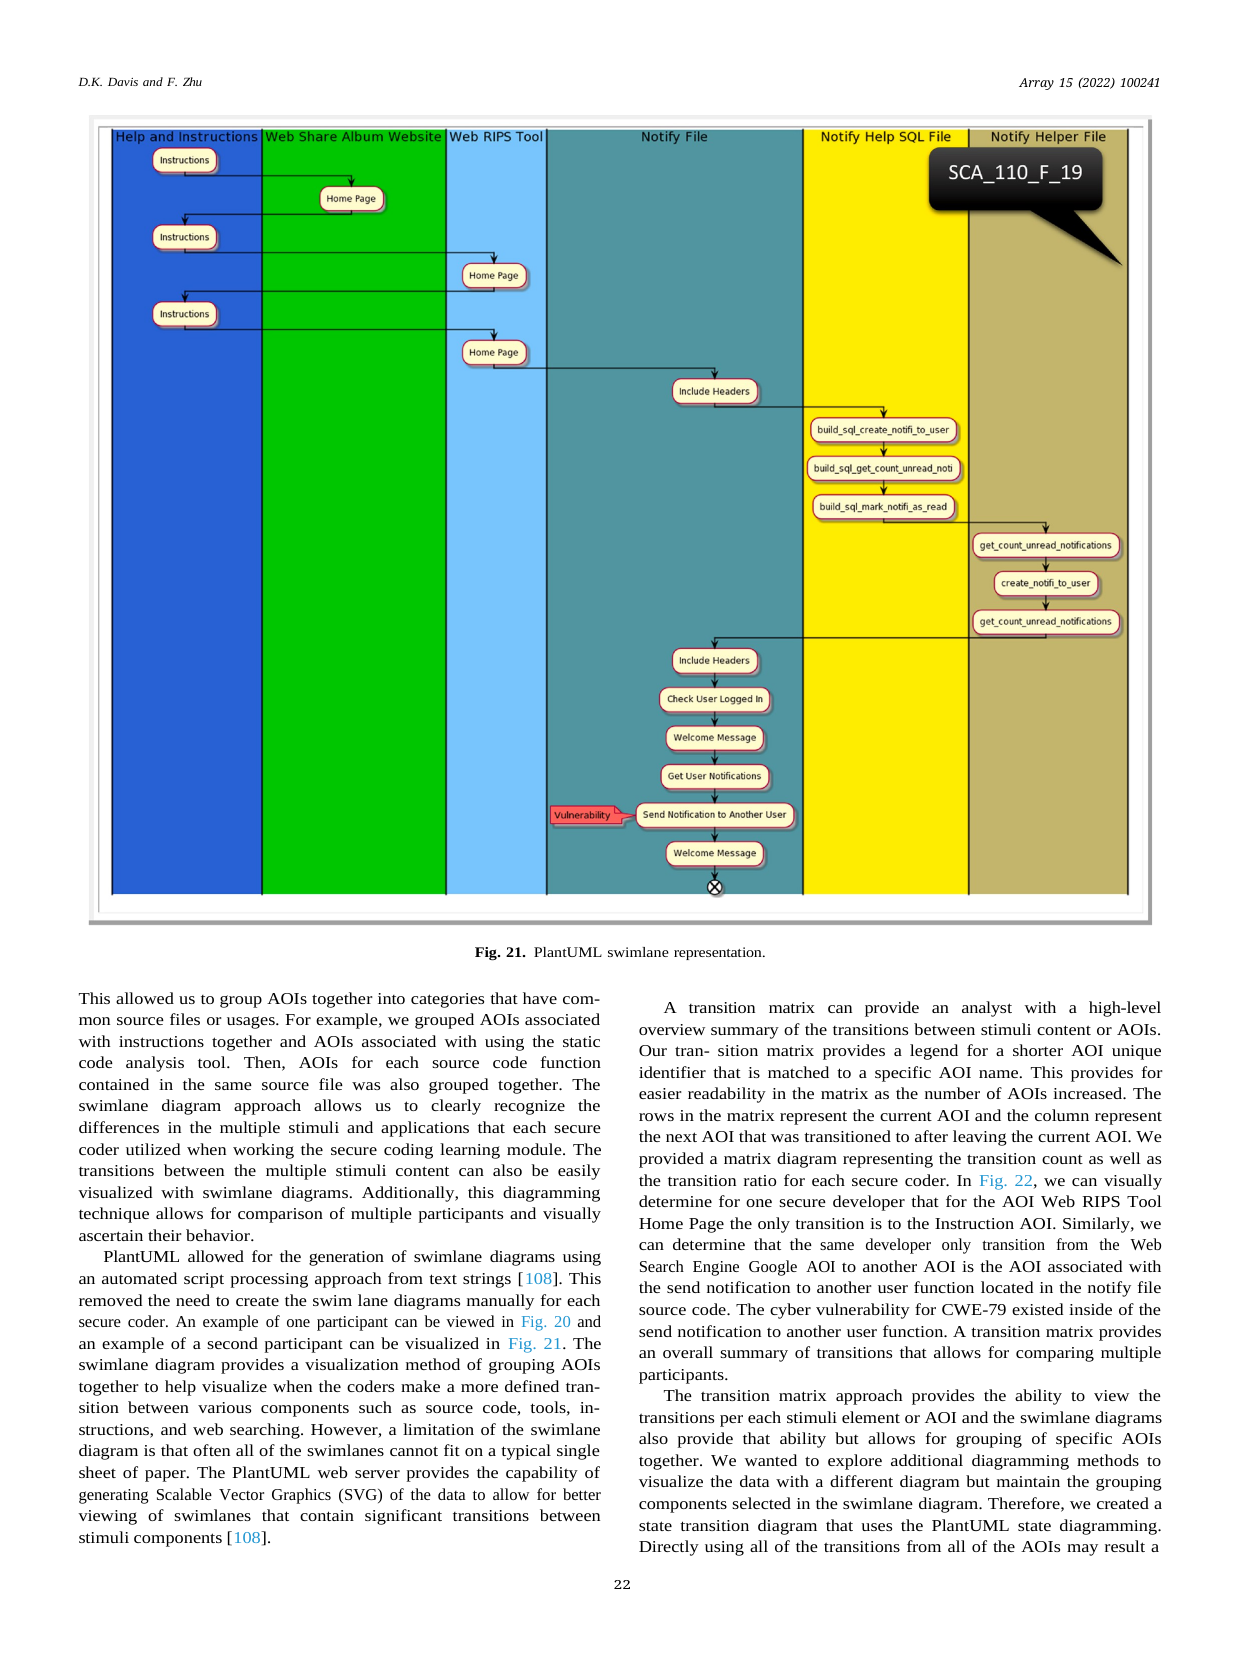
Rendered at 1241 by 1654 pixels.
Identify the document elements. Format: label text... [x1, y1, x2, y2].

text PlantUML allowed for the generation of swimlane diagrams using an automated script processing approach from text strings [108]. This removed the need to create the swim lane diagrams manually for each secure coder. An example of one participant can be viewed in Fig. 20 and an example of a second participant can be visualized in Fig. 21. The swimlane diagram provides a visualization method of grouping AOIs together to help visualize when the coders make a more defined tran- sition between various components such as source code, tools, in- structions, and web searching. However, a limitation of the swimlane diagram is that often all of the swimlanes cannot fit on a typical single sheet of paper. The PlantUML web server provides the capability of generating Scalable Vector Graphics (SVG) of the data to allow for better viewing of swimlanes that contain significant transitions between stimuli components [108]. [78, 1247, 601, 1547]
picture [88, 115, 1153, 926]
text The transition matrix approach provides the ability to view the transitions per each stimuli element or AOI and the swimlane diagrams also provide that ability but allows for grouping of specific AOIs together. We wanted to explore additional diagramming methods to visualize the data with a different diagram but maintain the grouping components selected in the swimlane diagram. Therefore, we created a state transition diagram that uses the PlantUML state diagramming. Directly using all of the transitions from all of the AOIs may result a [638, 1386, 1162, 1556]
text This allowed us to group AOIs together into categories that have com- mon source files or usages. For example, we grouped AOIs associated with instructions together and AOIs associated with using the static code analysis tool. Then, AOIs for each source code function contained in the same source file was also grouped together. The swimlane diagram approach allows us to clearly recognize the differences in the multiple stimuli and applications that each secure coder utilized when working the secure coding learning module. The transitions between the multiple stimuli content can also be easily visualized with swimlane diagrams. Additionally, this diagramming technique allows for comparison of multiple participants and visually ascertain their behavior. [78, 988, 601, 1245]
text Fig. 21. PlantUML swimlane representation. [67, 944, 1173, 960]
text A transition matrix can provide an analyst with a high-level overview summary of the transitions between stimuli content or AOIs. Our tran- sition matrix provides a legend for a shorter AOI unique identifier that is matched to a specific AOI name. This provides for easier readability in the matrix as the number of AOIs increased. The rows in the matrix represent the current AOI and the column represent the next AOI that was transitioned to after leaving the current AOI. We provided a matrix diagram representing the transition count as well as the transition ratio for each secure coder. In Fig. 22, we can visually determine for one secure developer that for the AOI Web RIPS Tool Home Page the only transition is to the Instruction AOI. Similarly, we can determine that the same developer only transition from the Web Search Engine Google AOI to another AOI is the AOI associated with the send notification to another user function located in the notify file source code. The cyber vulnerability for CWE-79 existed inside of the send notification to another user function. A transition matrix provides an overall summary of transitions that allows for comparing multiple participants. [638, 998, 1162, 1384]
